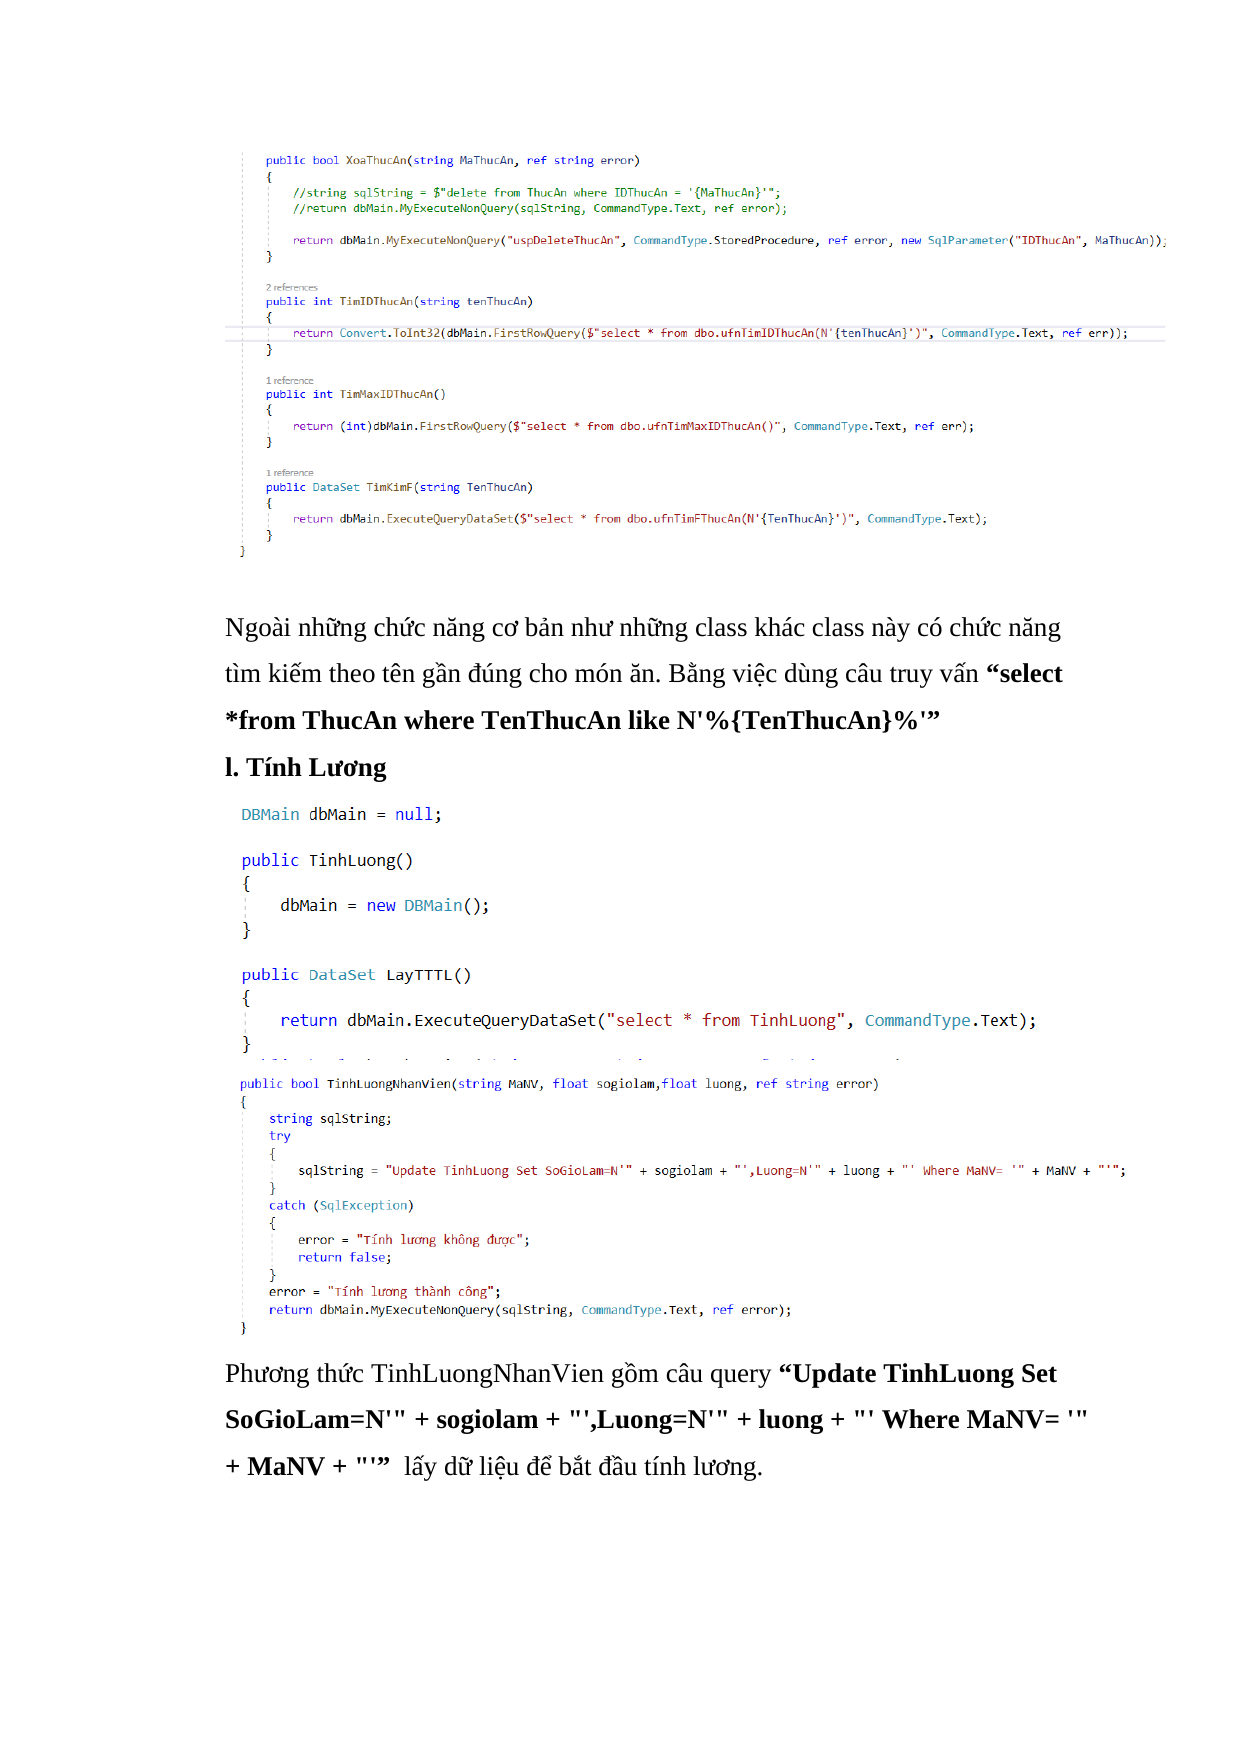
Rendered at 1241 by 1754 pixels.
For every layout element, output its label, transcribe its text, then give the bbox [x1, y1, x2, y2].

text Ngoài những chức năng cơ bản như những class khác class này có chức năng tìm kiếm theo tên gần đúng cho món ăn. Bằng việc dùng câu truy vấn “select *from ThucAn where TenThucAn like N'%{TenThucAn}%'” [225, 611, 1090, 735]
picture [225, 150, 1166, 598]
picture [225, 797, 1166, 1060]
picture [225, 1073, 1166, 1344]
text l. Tính Lương [225, 751, 1090, 782]
text Phương thức TinhLuongNhanVien gồm câu query “Update TinhLuong Set SoGioLam=N'" + sogiolam + "',Luong=N'" + luong + "' Where MaNV= '" + MaNV + "'” lấy dữ liệu để bắt đầu tính lương. [225, 1357, 1090, 1481]
